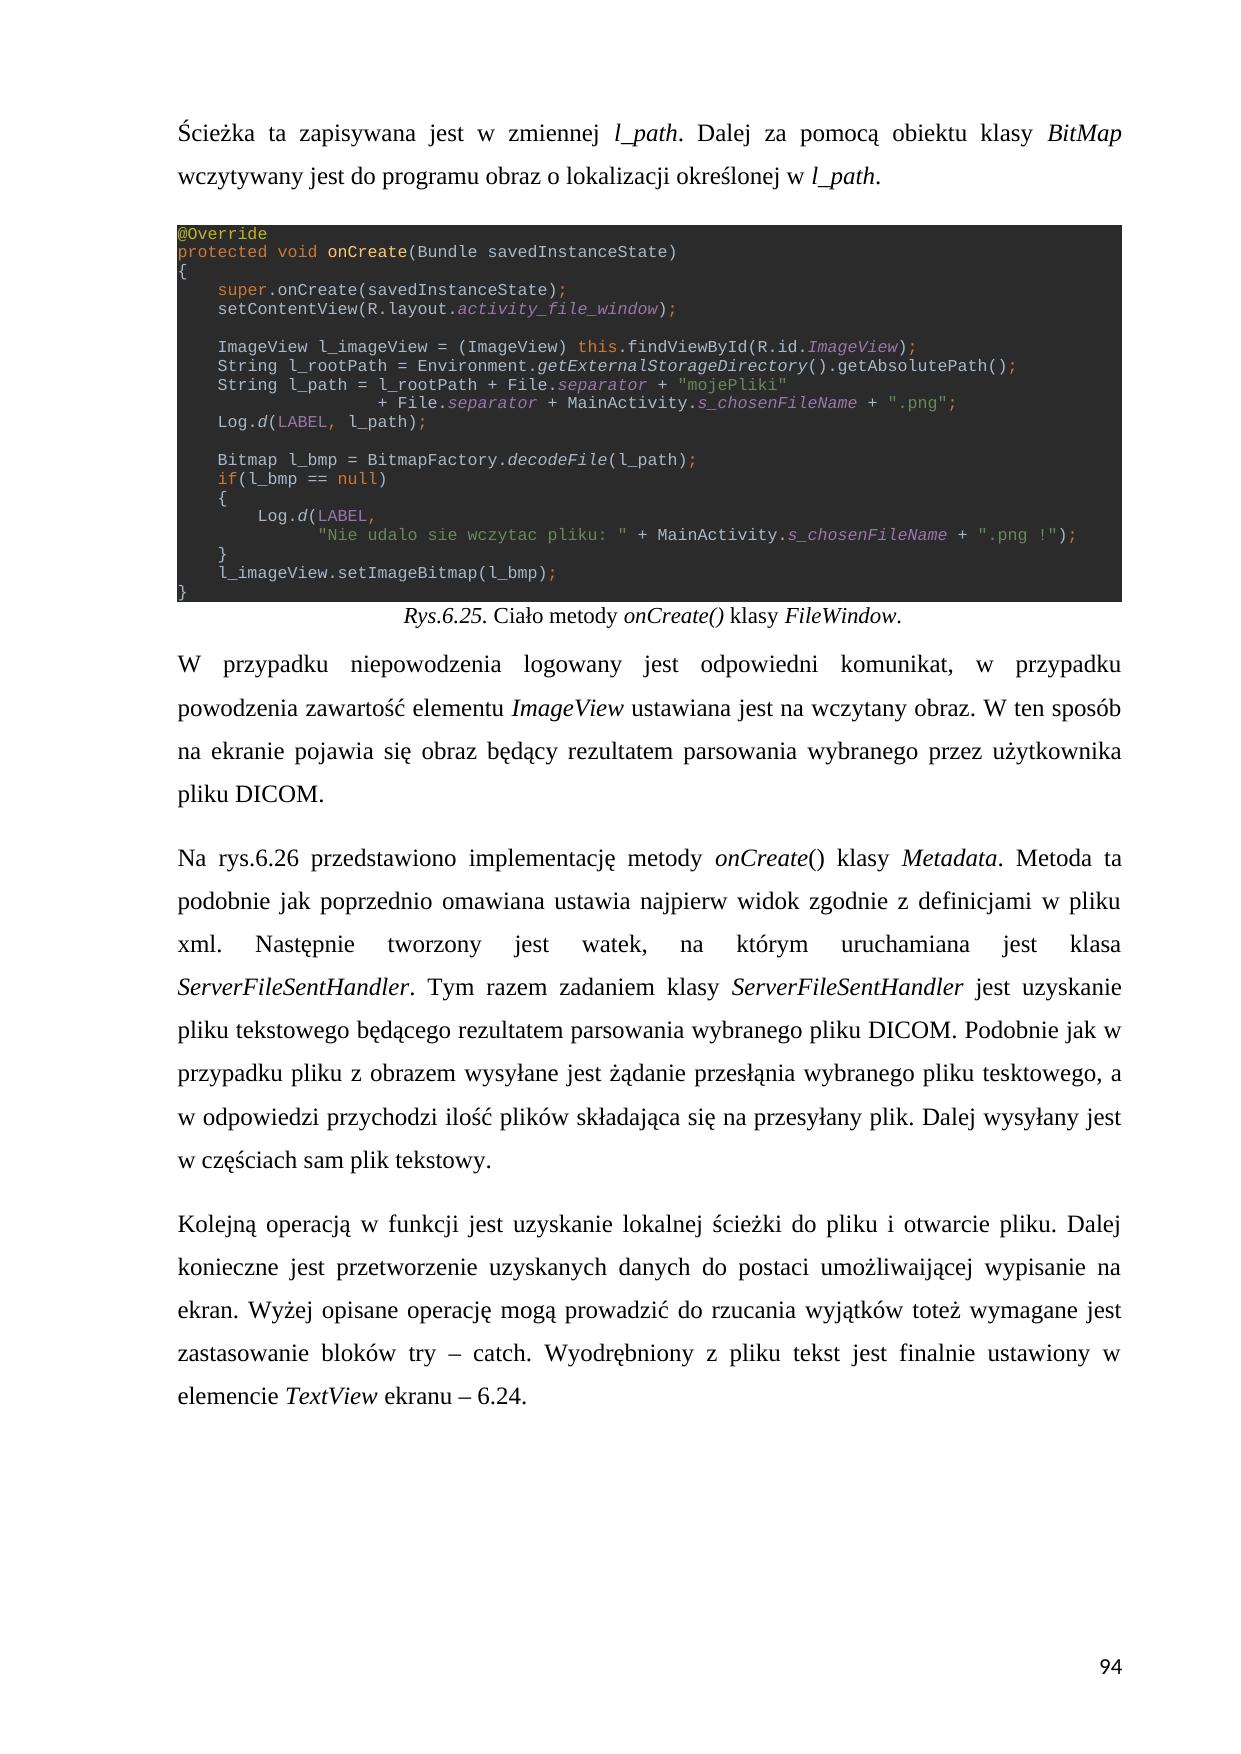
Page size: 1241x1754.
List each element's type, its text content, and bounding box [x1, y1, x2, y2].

text @Override protected void onCreate(Bundle savedInstanceState) { super.onCreate(savedInstanceState); setContentView(R.layout.activity_file_window); ImageView l_imageView = (ImageView) this.findViewById(R.id.ImageView); String l_rootPath = Environment.getExternalStorageDirectory().getAbsolutePath(); String l_path = l_rootPath + File.separator + "mojePliki" [177, 225, 1122, 395]
text + File.separator + MainActivity.s_chosenFileName + ".png"; Log.d(LABEL, l_path); Bitmap l_bmp = BitmapFactory.decodeFile(l_path); if(l_bmp == null) { Log.d(LABEL, [177, 395, 1122, 527]
text Rys.6.25. Ciało metody onCreate() klasy FileWindow. [177, 602, 1122, 629]
text Kolejną operacją w funkcji jest uzyskanie lokalnej ścieżki do pliku i otwarcie pliku. Dalej konieczne jest przetworzenie uzyskanych danych do postaci umożliwaijącej wypisanie na ekran. Wyżej opisane operację mogą prowadzić do rzucania wyjątków toteż wymagane jest zastasowanie bloków try – catch. Wyodrębniony z pliku tekst jest finalnie ustawiony w elemencie TextView ekranu – 6.24. [177, 1209, 1122, 1410]
text Na rys.6.26 przedstawiono implementację metody onCreate() klasy Metadata. Metoda ta podobnie jak poprzednio omawiana ustawia najpierw widok zgodnie z definicjami w pliku xml. Następnie tworzony jest watek, na którym uruchamiana jest klasa ServerFileSentHandler. Tym razem zadaniem klasy ServerFileSentHandler jest uzyskanie pliku tekstowego będącego rezultatem parsowania wybranego pliku DICOM. Podobnie jak w przypadku pliku z obrazem wysyłane jest żądanie przesłąnia wybranego pliku tesktowego, a w odpowiedzi przychodzi ilość plików składająca się na przesyłany plik. Dalej wysyłany jest w częściach sam plik tekstowy. [177, 843, 1122, 1173]
text W przypadku niepowodzenia logowany jest odpowiedni komunikat, w przypadku powodzenia zawartość elementu ImageView ustawiana jest na wczytany obraz. W ten sposób na ekranie pojawia się obraz będący rezultatem parsowania wybranego przez użytkownika pliku DICOM. [177, 649, 1122, 808]
text "Nie udalo sie wczytac pliku: " + MainActivity.s_chosenFileName + ".png !"); } l_imageView.setImageBitmap(l_bmp); } [177, 527, 1122, 602]
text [177, 118, 1122, 190]
